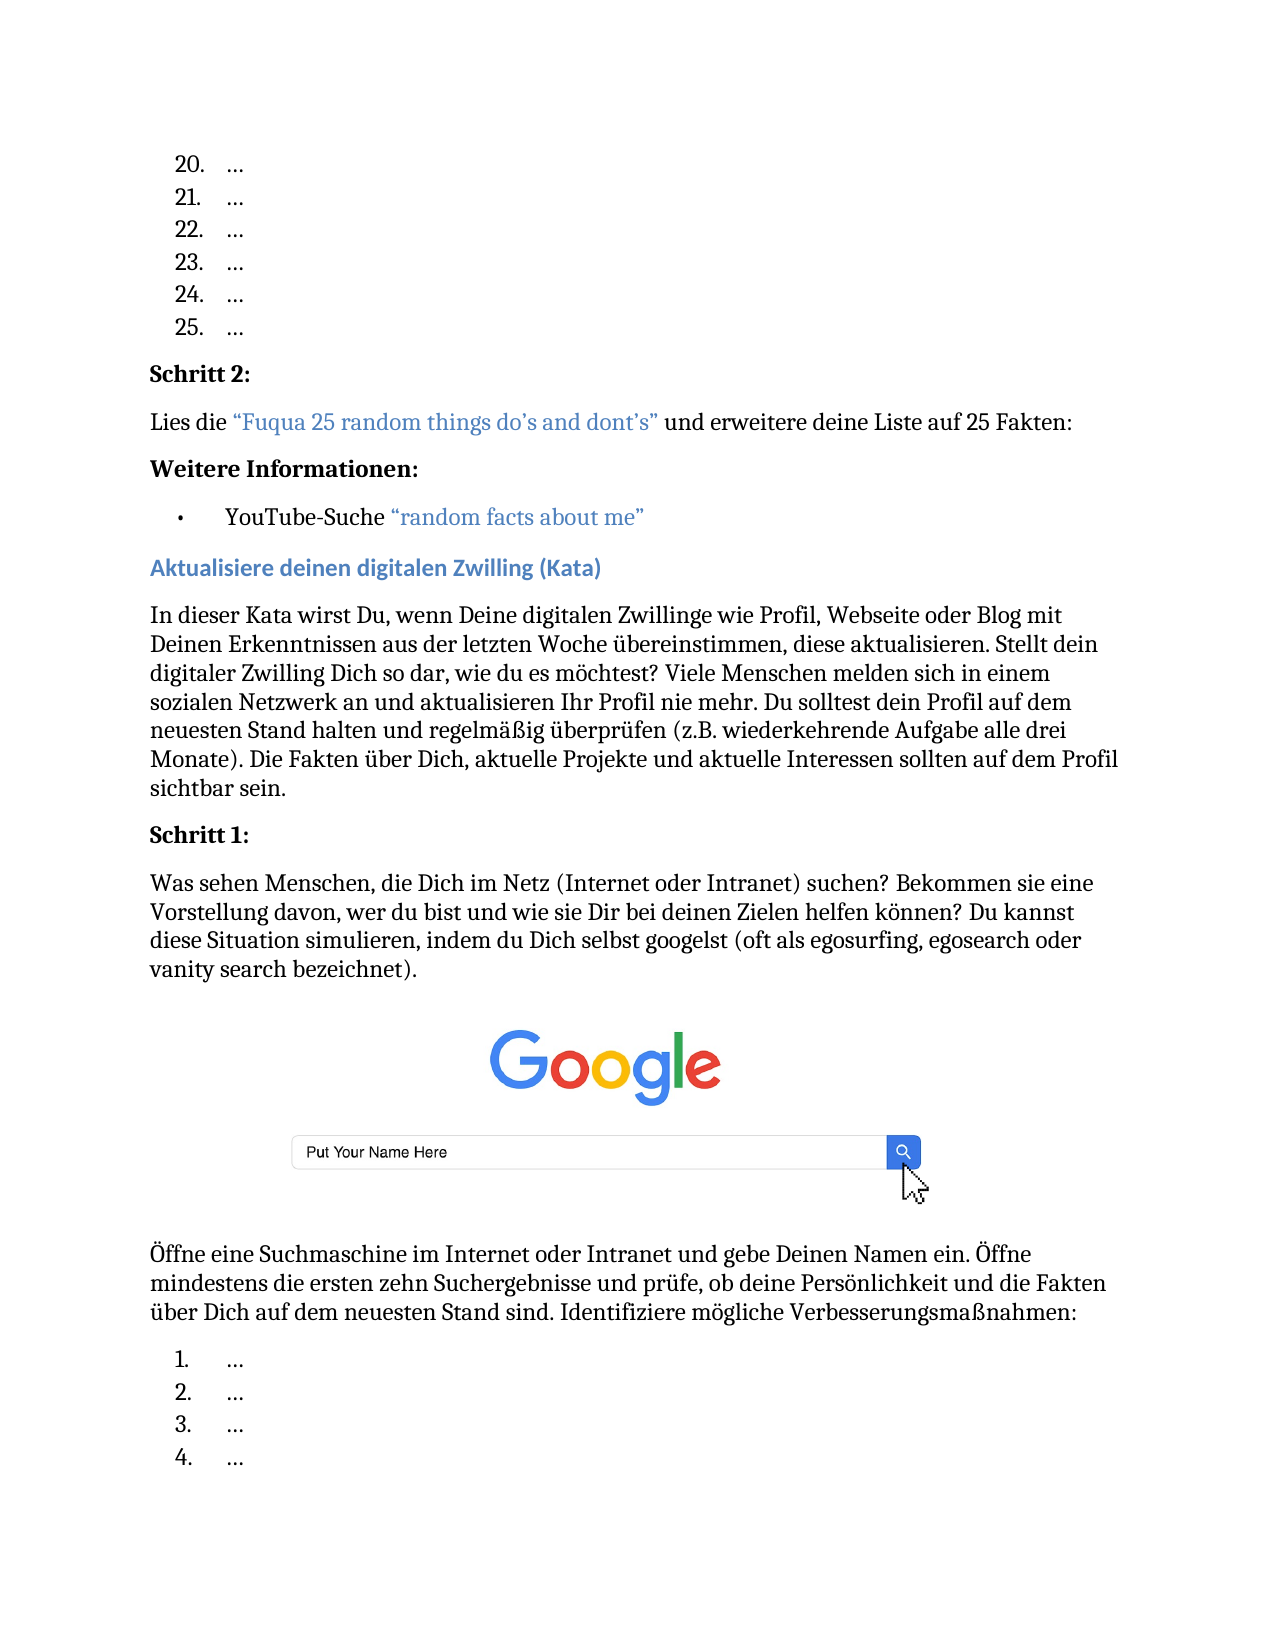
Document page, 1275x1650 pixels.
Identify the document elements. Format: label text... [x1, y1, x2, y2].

list … [175, 247, 1125, 276]
text Lies die “Fuqua 25 random things do’s and dont’s” und erweitere deine Liste auf 25 Fakten: [150, 407, 1125, 436]
text Schritt 2: [150, 360, 1125, 389]
list … [175, 1443, 1125, 1471]
list YouTube-Suche “random facts about me” [175, 502, 1125, 531]
text Schritt 1: [150, 821, 1125, 850]
list … [175, 215, 1125, 244]
text Weitere Informationen: [150, 455, 1125, 484]
text Was sehen Menschen, die Dich im Netz (Internet oder Intranet) suchen? Bekommen sie eine Vorstellung davon, wer du bist und wie sie Dir bei deinen Zielen helfen können? Du kannst diese Situation simulieren, indem du Dich selbst googelst (oft als egosurfing, egosearch oder vanity search bezeichnet). [150, 869, 1125, 984]
list … [175, 150, 1125, 179]
list … [175, 312, 1125, 341]
picture [168, 1002, 1044, 1222]
list … [175, 1345, 1125, 1374]
subtitle Aktualisiere deinen digitalen Zwilling (Kata) [150, 552, 1125, 583]
list … [175, 1410, 1125, 1439]
list … [175, 1378, 1125, 1406]
text Öffne eine Suchmaschine im Internet oder Intranet und gebe Deinen Namen ein. Öffne mindestens die ersten zehn Suchergebnisse und prüfe, ob deine Persönlichkeit und die Fakten über Dich auf dem neuesten Stand sind. Identifiziere mögliche Verbesserungsmaßnahmen: [150, 1240, 1125, 1326]
text In dieser Kata wirst Du, wenn Deine digitalen Zwillinge wie Profil, Webseite oder Blog mit Deinen Erkenntnissen aus der letzten Woche übereinstimmen, diese aktualisieren. Stellt dein digitaler Zwilling Dich so dar, wie du es möchtest? Viele Menschen melden sich in einem sozialen Netzwerk an und aktualisieren Ihr Profil nie mehr. Du solltest dein Profil auf dem neuesten Stand halten und regelmäßig überprüfen (z.B. wiederkehrende Aufgabe alle drei Monate). Die Fakten über Dich, aktuelle Projekte und aktuelle Interessen sollten auf dem Profil sichtbar sein. [150, 601, 1125, 803]
list … [175, 280, 1125, 309]
list … [175, 182, 1125, 211]
